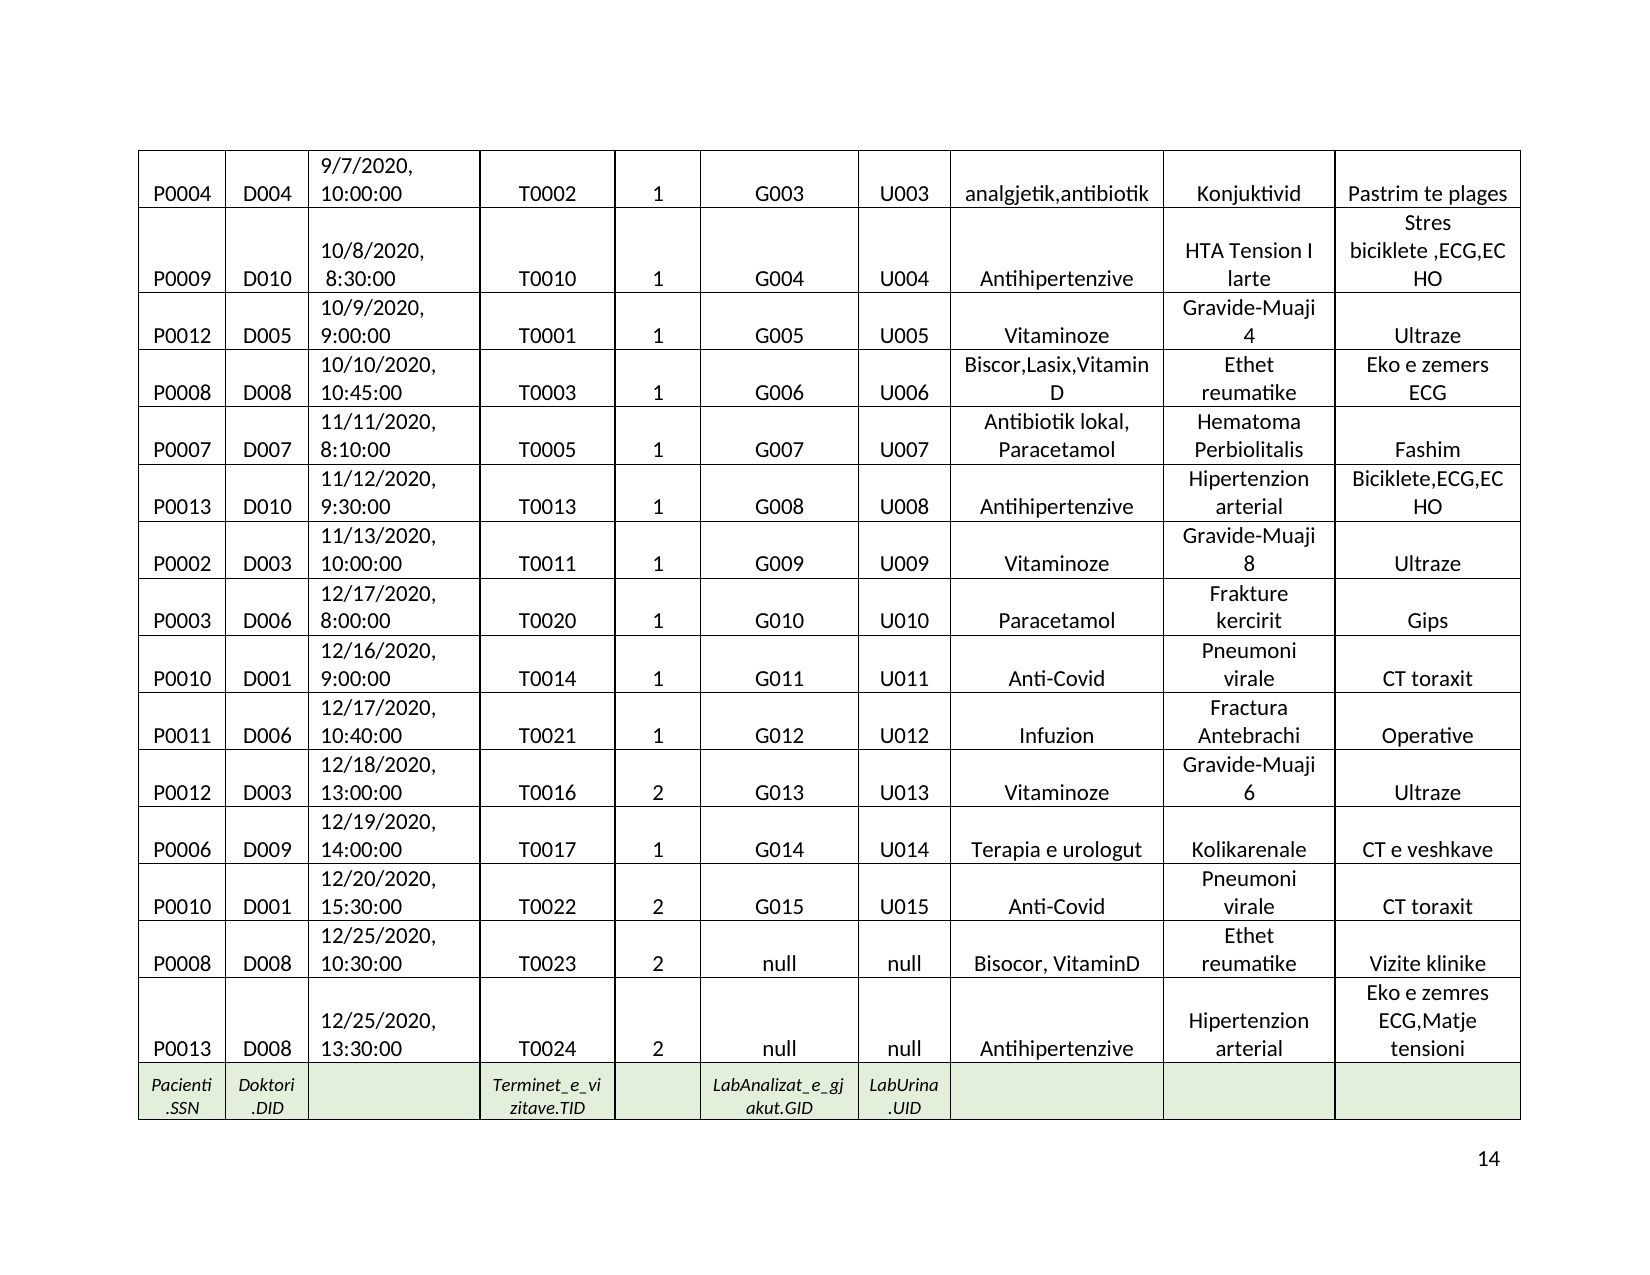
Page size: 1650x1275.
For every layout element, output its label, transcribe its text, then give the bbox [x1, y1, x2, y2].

table_cell G015 [701, 864, 858, 920]
table_cell 10/9/2020, 9:00:00 [309, 293, 479, 349]
table_cell Stres biciklete ,ECG,ECHO [1336, 208, 1520, 292]
table_cell [309, 1063, 479, 1119]
table_cell G008 [701, 465, 858, 521]
table_cell U004 [859, 208, 950, 292]
table_cell CT toraxit [1336, 636, 1520, 692]
table_cell Gravide-Muaji 6 [1164, 750, 1334, 806]
table_cell P0013 [139, 465, 225, 521]
table_cell 12/17/2020, 8:00:00 [309, 579, 479, 635]
table_cell Vitaminoze [951, 293, 1163, 349]
table_cell T0003 [481, 350, 614, 406]
table_cell U010 [859, 579, 950, 635]
table_cell U008 [859, 465, 950, 521]
table_cell Frakture kercirit [1164, 579, 1334, 635]
table_cell T0010 [481, 208, 614, 292]
table_cell P0002 [139, 522, 225, 578]
table_cell 2 [616, 864, 700, 920]
table_cell 12/20/2020, 15:30:00 [309, 864, 479, 920]
table_cell 10/8/2020, 8:30:00 [309, 208, 479, 292]
table_cell Pacienti.SSN [139, 1063, 225, 1119]
table_cell 12/18/2020, 13:00:00 [309, 750, 479, 806]
table_cell U012 [859, 693, 950, 749]
table_cell P0008 [139, 921, 225, 977]
table_cell U011 [859, 636, 950, 692]
table_cell T0005 [481, 407, 614, 463]
table_cell Bisocor, VitaminD [951, 921, 1163, 977]
table_cell null [701, 921, 858, 977]
table_cell 2 [616, 921, 700, 977]
table_cell Terminet_e_vizitave.TID [481, 1063, 614, 1119]
table_cell U015 [859, 864, 950, 920]
table_cell 9/7/2020, 10:00:00 [309, 151, 479, 207]
table_cell U013 [859, 750, 950, 806]
table_cell G013 [701, 750, 858, 806]
table_cell [1164, 1063, 1334, 1119]
table_cell Operative [1336, 693, 1520, 749]
table_cell G005 [701, 293, 858, 349]
table_cell 1 [616, 579, 700, 635]
table_cell 1 [616, 407, 700, 463]
table_cell U003 [859, 151, 950, 207]
table_cell Eko e zemres ECG,Matje tensioni [1336, 978, 1520, 1062]
table_cell Pneumoni virale [1164, 864, 1334, 920]
table_cell Fractura Antebrachi [1164, 693, 1334, 749]
table_cell U005 [859, 293, 950, 349]
table_cell 12/25/2020, 13:30:00 [309, 978, 479, 1062]
table_cell Antihipertenzive [951, 208, 1163, 292]
table_cell Anti-Covid [951, 636, 1163, 692]
table_cell CT e veshkave [1336, 807, 1520, 863]
table_cell D008 [226, 978, 308, 1062]
table_cell D009 [226, 807, 308, 863]
table_cell Eko e zemers ECG [1336, 350, 1520, 406]
table_cell 11/13/2020, 10:00:00 [309, 522, 479, 578]
table_cell Fashim [1336, 407, 1520, 463]
table_cell T0021 [481, 693, 614, 749]
table_cell Anti-Covid [951, 864, 1163, 920]
table_cell 2 [616, 978, 700, 1062]
table_cell 1 [616, 293, 700, 349]
table_cell D010 [226, 465, 308, 521]
table_cell P0006 [139, 807, 225, 863]
table_cell T0020 [481, 579, 614, 635]
table_cell 1 [616, 807, 700, 863]
table_cell T0023 [481, 921, 614, 977]
table_cell 1 [616, 636, 700, 692]
table_cell Ultraze [1336, 750, 1520, 806]
table_cell Terapia e urologut [951, 807, 1163, 863]
table_cell T0014 [481, 636, 614, 692]
table_cell [1336, 1063, 1520, 1119]
table_cell D004 [226, 151, 308, 207]
table_cell G010 [701, 579, 858, 635]
table_cell D008 [226, 350, 308, 406]
table_cell T0016 [481, 750, 614, 806]
table_cell D008 [226, 921, 308, 977]
table_cell T0013 [481, 465, 614, 521]
table_cell Gips [1336, 579, 1520, 635]
table_cell 12/25/2020, 10:30:00 [309, 921, 479, 977]
table_cell D005 [226, 293, 308, 349]
table_cell 12/19/2020, 14:00:00 [309, 807, 479, 863]
table_cell Hematoma Perbiolitalis [1164, 407, 1334, 463]
table_cell U006 [859, 350, 950, 406]
table_cell U009 [859, 522, 950, 578]
table_cell Gravide-Muaji 8 [1164, 522, 1334, 578]
table_cell Ethet reumatike [1164, 350, 1334, 406]
table_cell P0011 [139, 693, 225, 749]
table_cell Ultraze [1336, 293, 1520, 349]
table_cell Ultraze [1336, 522, 1520, 578]
table_cell Paracetamol [951, 579, 1163, 635]
table_cell 1 [616, 522, 700, 578]
table_cell Doktori.DID [226, 1063, 308, 1119]
table_cell G007 [701, 407, 858, 463]
table_cell G006 [701, 350, 858, 406]
table_cell G003 [701, 151, 858, 207]
table_cell Kolikarenale [1164, 807, 1334, 863]
table_cell P0012 [139, 750, 225, 806]
table_cell P0013 [139, 978, 225, 1062]
table_cell LabAnalizat_e_gjakut.GID [701, 1063, 858, 1119]
table_cell 11/11/2020, 8:10:00 [309, 407, 479, 463]
table_cell [616, 1063, 700, 1119]
table_cell Vitaminoze [951, 522, 1163, 578]
table_cell [951, 1063, 1163, 1119]
table_cell P0007 [139, 407, 225, 463]
table_cell T0001 [481, 293, 614, 349]
table_cell D003 [226, 522, 308, 578]
table_cell D006 [226, 693, 308, 749]
table_cell Vitaminoze [951, 750, 1163, 806]
table_cell Pastrim te plages [1336, 151, 1520, 207]
table_cell 12/17/2020, 10:40:00 [309, 693, 479, 749]
table_cell Antihipertenzive [951, 978, 1163, 1062]
table_cell 1 [616, 208, 700, 292]
table_cell 1 [616, 350, 700, 406]
table_cell T0011 [481, 522, 614, 578]
table_cell P0008 [139, 350, 225, 406]
table_cell Pneumoni virale [1164, 636, 1334, 692]
table_cell Antihipertenzive [951, 465, 1163, 521]
table_cell P0010 [139, 636, 225, 692]
table_cell HTA Tension I larte [1164, 208, 1334, 292]
table_cell D001 [226, 864, 308, 920]
table_cell P0010 [139, 864, 225, 920]
table_cell U007 [859, 407, 950, 463]
table_cell Antibiotik lokal, Paracetamol [951, 407, 1163, 463]
table_cell T0022 [481, 864, 614, 920]
table_cell 11/12/2020, 9:30:00 [309, 465, 479, 521]
table_cell 12/16/2020, 9:00:00 [309, 636, 479, 692]
table_cell Konjuktivid [1164, 151, 1334, 207]
table_cell Ethet reumatike [1164, 921, 1334, 977]
table_cell T0024 [481, 978, 614, 1062]
table_cell P0012 [139, 293, 225, 349]
table_cell CT toraxit [1336, 864, 1520, 920]
table_cell U014 [859, 807, 950, 863]
table_cell P0009 [139, 208, 225, 292]
table_cell Vizite klinike [1336, 921, 1520, 977]
table_cell LabUrina.UID [859, 1063, 950, 1119]
table_cell null [701, 978, 858, 1062]
table_cell G012 [701, 693, 858, 749]
table_cell null [859, 921, 950, 977]
table_cell 1 [616, 151, 700, 207]
table_cell P0003 [139, 579, 225, 635]
table_cell Hipertenzion arterial [1164, 465, 1334, 521]
table_cell D006 [226, 579, 308, 635]
table_cell 1 [616, 465, 700, 521]
table_cell G014 [701, 807, 858, 863]
table_cell Infuzion [951, 693, 1163, 749]
table_cell D007 [226, 407, 308, 463]
table_cell G009 [701, 522, 858, 578]
table_cell 1 [616, 693, 700, 749]
table_cell Biciklete,ECG,ECHO [1336, 465, 1520, 521]
table_cell Biscor,Lasix,VitaminD [951, 350, 1163, 406]
table_cell T0002 [481, 151, 614, 207]
table_cell null [859, 978, 950, 1062]
table_cell Hipertenzion arterial [1164, 978, 1334, 1062]
table_cell Gravide-Muaji 4 [1164, 293, 1334, 349]
table_cell 2 [616, 750, 700, 806]
table_cell T0017 [481, 807, 614, 863]
table_cell analgjetik,antibiotik [951, 151, 1163, 207]
table_cell D003 [226, 750, 308, 806]
table_cell G011 [701, 636, 858, 692]
table_cell 10/10/2020, 10:45:00 [309, 350, 479, 406]
table_cell G004 [701, 208, 858, 292]
table_cell P0004 [139, 151, 225, 207]
table_cell D010 [226, 208, 308, 292]
table_cell D001 [226, 636, 308, 692]
